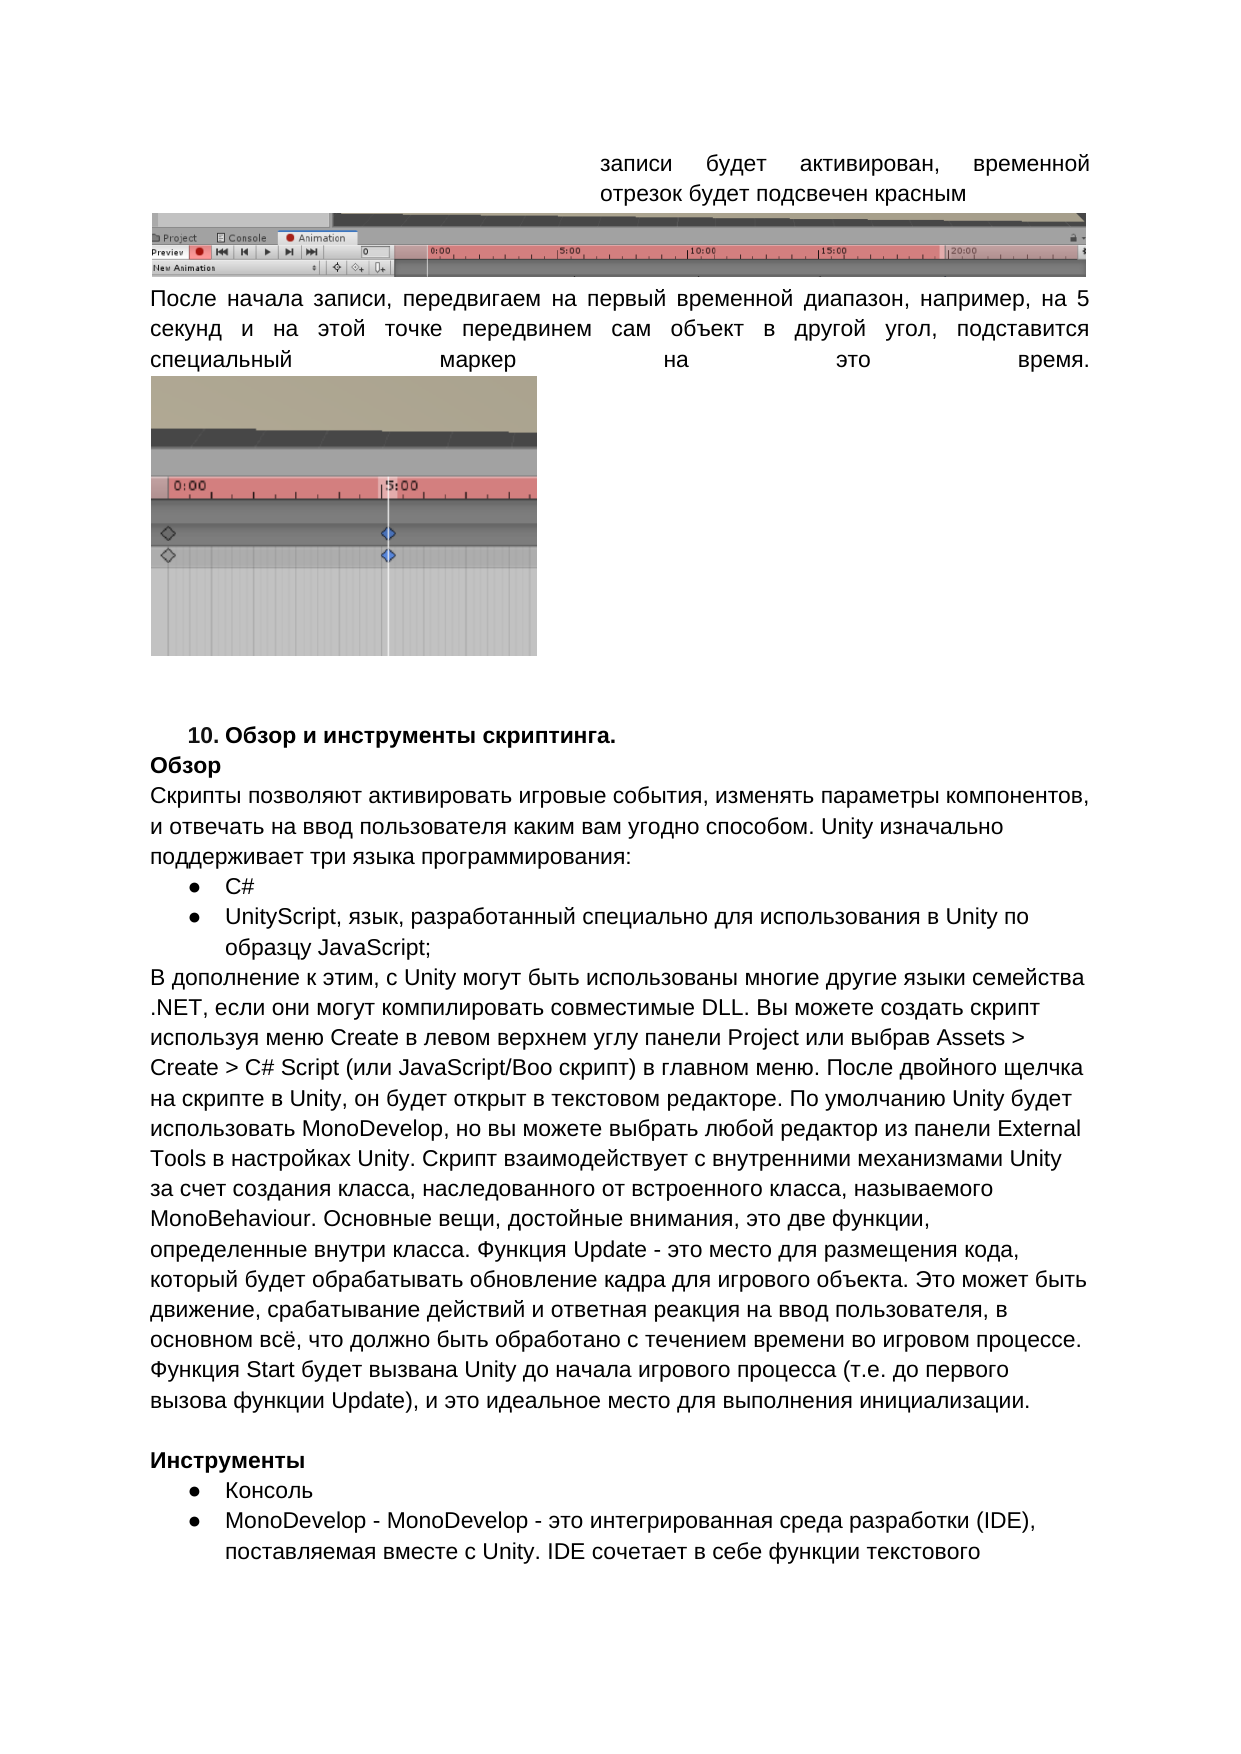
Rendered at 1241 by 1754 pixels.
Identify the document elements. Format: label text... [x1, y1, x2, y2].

text Скрипты позволяют активировать игровые события, изменять параметры компонентов, и отвечать на ввод пользователя каким вам угодно способом. Unity изначально поддерживает три языка программирования: [150, 782, 1090, 869]
picture [150, 210, 1091, 282]
list UnityScript, язык, разработанный специально для использования в Unity по образцу JavaScript; [187, 903, 1090, 960]
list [562, 150, 1090, 207]
text В дополнение к этим, с Unity могут быть использованы многие другие языки семейства .NET, если они могут компилировать совместимые DLL. Вы можете создать скрипт используя меню Create в левом верхнем углу панели Project или выбрав Assets > Create > C# Script (или JavaScript/Boo скрипт) в главном меню. После двойного щелчка на скрипте в Unity, он будет открыт в текстовом редакторе. По умолчанию Unity будет использовать MonoDevelop, но вы можете выбрать любой редактор из панели External Tools в настройках Unity. Скрипт взаимодействует с внутренними механизмами Unity за счет создания класса, наследованного от встроенного класса, называемого MonoBehaviour. Основные вещи, достойные внимания, это две функции, определенные внутри класса. Функция Update - это место для размещения кода, который будет обрабатывать обновление кадра для игрового объекта. Это может быть движение, срабатывание действий и ответная реакция на ввод пользователя, в основном всё, что должно быть обработано с течением времени во игровом процессе. Функция Start будет вызвана Unity до начала игрового процесса (т.е. до первого вызова функции Update), и это идеальное место для выполнения инициализации. [150, 964, 1090, 1413]
list Обзор и инструменты скриптинга. [187, 722, 1090, 748]
picture [150, 375, 540, 658]
list C# [187, 873, 1090, 899]
list Консоль [187, 1477, 1090, 1504]
text Обзор [150, 752, 1090, 779]
text Инструменты [150, 1447, 1090, 1473]
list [187, 1507, 1090, 1564]
